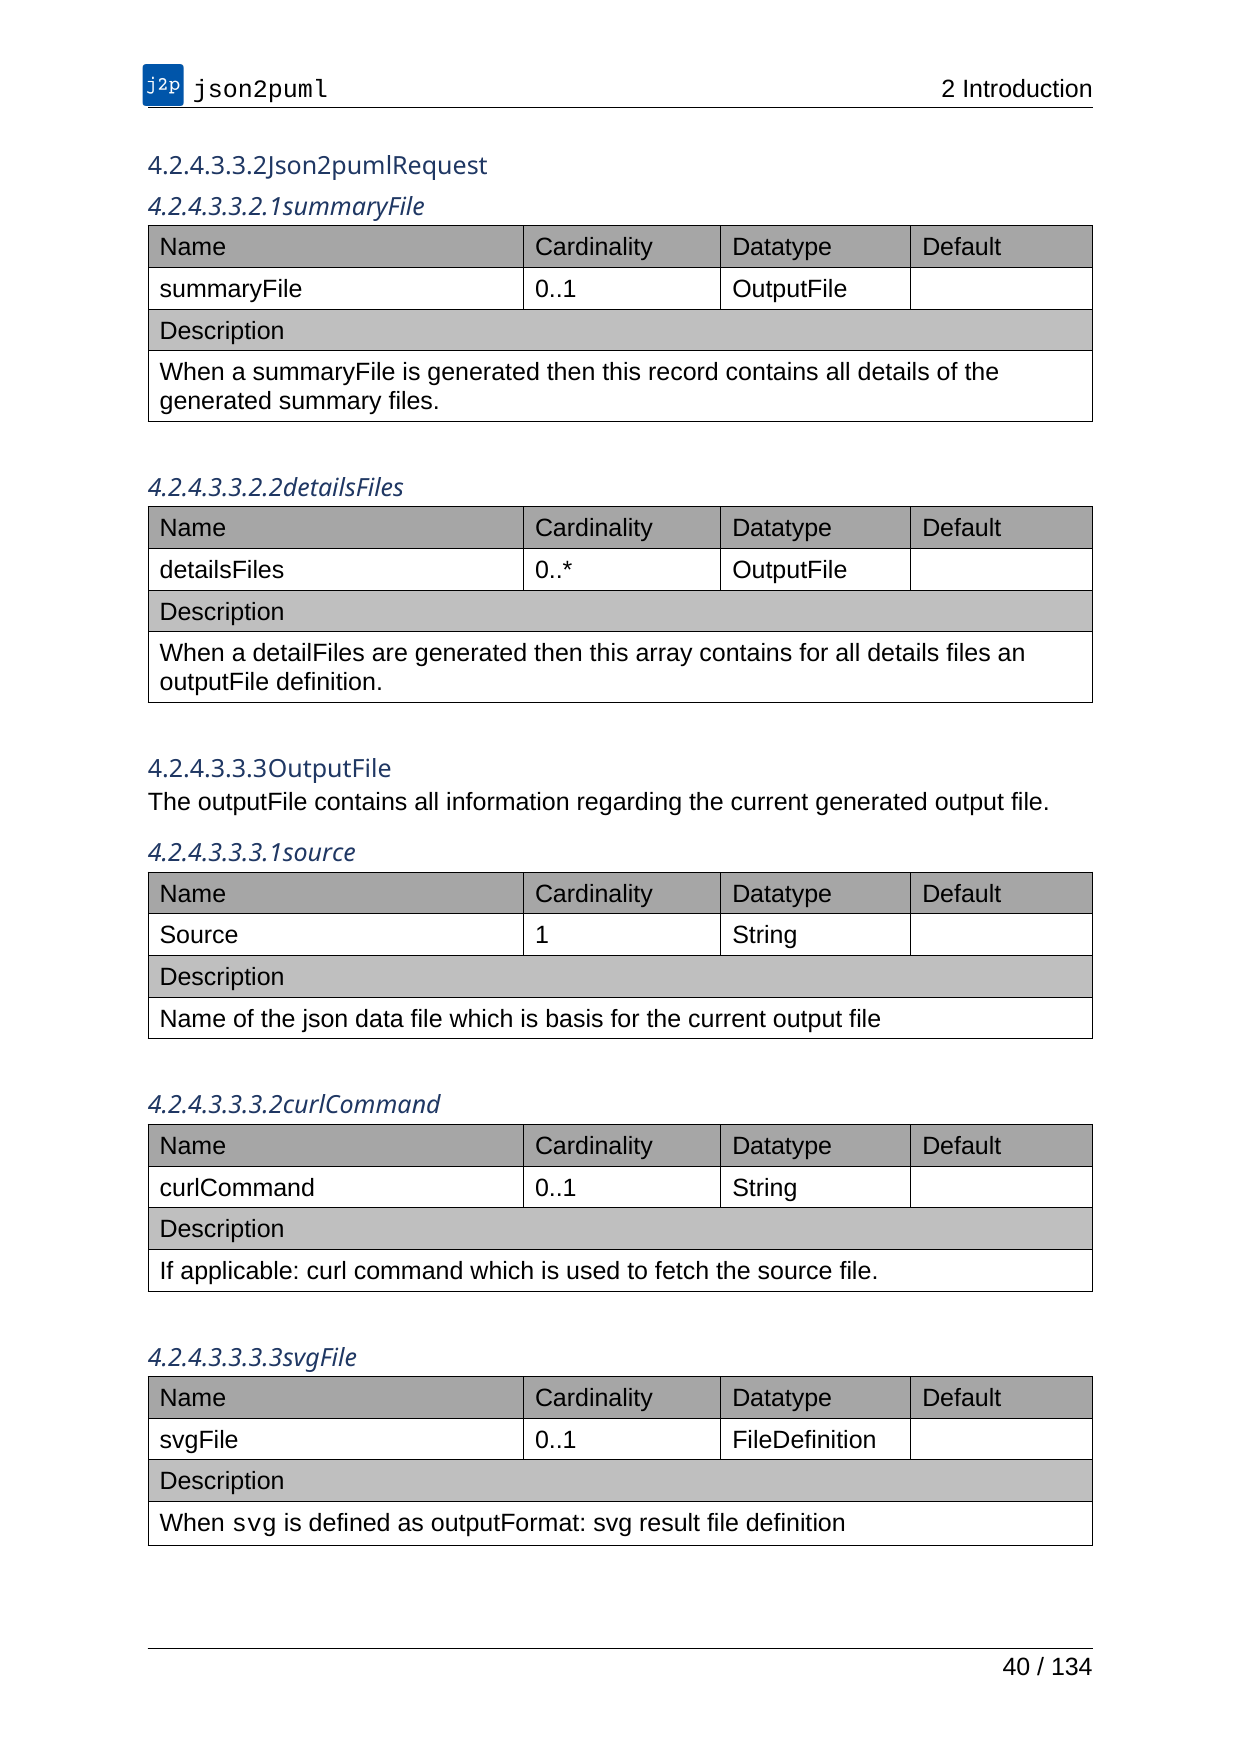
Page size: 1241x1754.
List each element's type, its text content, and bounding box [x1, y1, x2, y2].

subtitle Json2pumlRequest [148, 148, 1093, 182]
picture [142, 64, 184, 106]
table_cell OutputFile [721, 268, 910, 309]
table_cell FileDefinition [721, 1419, 910, 1459]
table_header Cardinality [524, 507, 720, 548]
table_cell String [721, 1167, 910, 1207]
table_header Default [911, 873, 1092, 913]
table_cell 1 [524, 914, 720, 955]
subtitle curlCommand [148, 1087, 1093, 1121]
table_cell 0..1 [524, 1419, 720, 1459]
subtitle source [148, 835, 1093, 869]
table_cell [911, 268, 1092, 309]
table_cell Description [149, 591, 1092, 631]
table_cell summaryFile [149, 268, 523, 309]
table_cell When a detailFiles are generated then this array contains for all details files an outputFile definition. [149, 632, 1092, 702]
table_cell [911, 1167, 1092, 1207]
table_cell 0..1 [524, 268, 720, 309]
table_header Cardinality [524, 1377, 720, 1418]
table_header Name [149, 1377, 523, 1418]
table_header Default [911, 507, 1092, 548]
table_cell Source [149, 914, 523, 955]
table_header Name [149, 873, 523, 913]
table_header Name [149, 507, 523, 548]
table_cell [911, 549, 1092, 589]
table_cell Description [149, 1208, 1092, 1249]
table_cell When a summaryFile is generated then this record contains all details of the generated summary files. [149, 351, 1092, 421]
table_cell String [721, 914, 910, 955]
table_cell Description [149, 1460, 1092, 1501]
subtitle OutputFile [148, 750, 1093, 784]
table_cell If applicable: curl command which is used to fetch the source file. [149, 1250, 1092, 1291]
subtitle detailsFiles [148, 469, 1093, 503]
table_cell Description [149, 310, 1092, 350]
table_header Datatype [721, 873, 910, 913]
subtitle svgFile [148, 1339, 1093, 1373]
table_header Cardinality [524, 1125, 720, 1166]
table_header Datatype [721, 507, 910, 548]
table_header Datatype [721, 226, 910, 267]
table_cell svgFile [149, 1419, 523, 1459]
table_header Datatype [721, 1125, 910, 1166]
table_cell [911, 914, 1092, 955]
table_cell OutputFile [721, 549, 910, 589]
table_cell Name of the json data file which is basis for the current output file [149, 998, 1092, 1038]
subtitle summaryFile [148, 188, 1093, 223]
text The outputFile contains all information regarding the current generated output file. [148, 787, 1093, 816]
table_header Default [911, 226, 1092, 267]
table_cell 0..1 [524, 1167, 720, 1207]
table_cell 0..* [524, 549, 720, 589]
table_header Datatype [721, 1377, 910, 1418]
table_header Name [149, 226, 523, 267]
table_cell detailsFiles [149, 549, 523, 589]
table_cell curlCommand [149, 1167, 523, 1207]
table_cell [911, 1419, 1092, 1459]
table_header Cardinality [524, 873, 720, 913]
table_header Name [149, 1125, 523, 1166]
table_cell When svg is defined as outputFormat: svg result file definition [149, 1502, 1092, 1545]
table_header Default [911, 1377, 1092, 1418]
table_header Cardinality [524, 226, 720, 267]
table_cell Description [149, 956, 1092, 997]
table_header Default [911, 1125, 1092, 1166]
